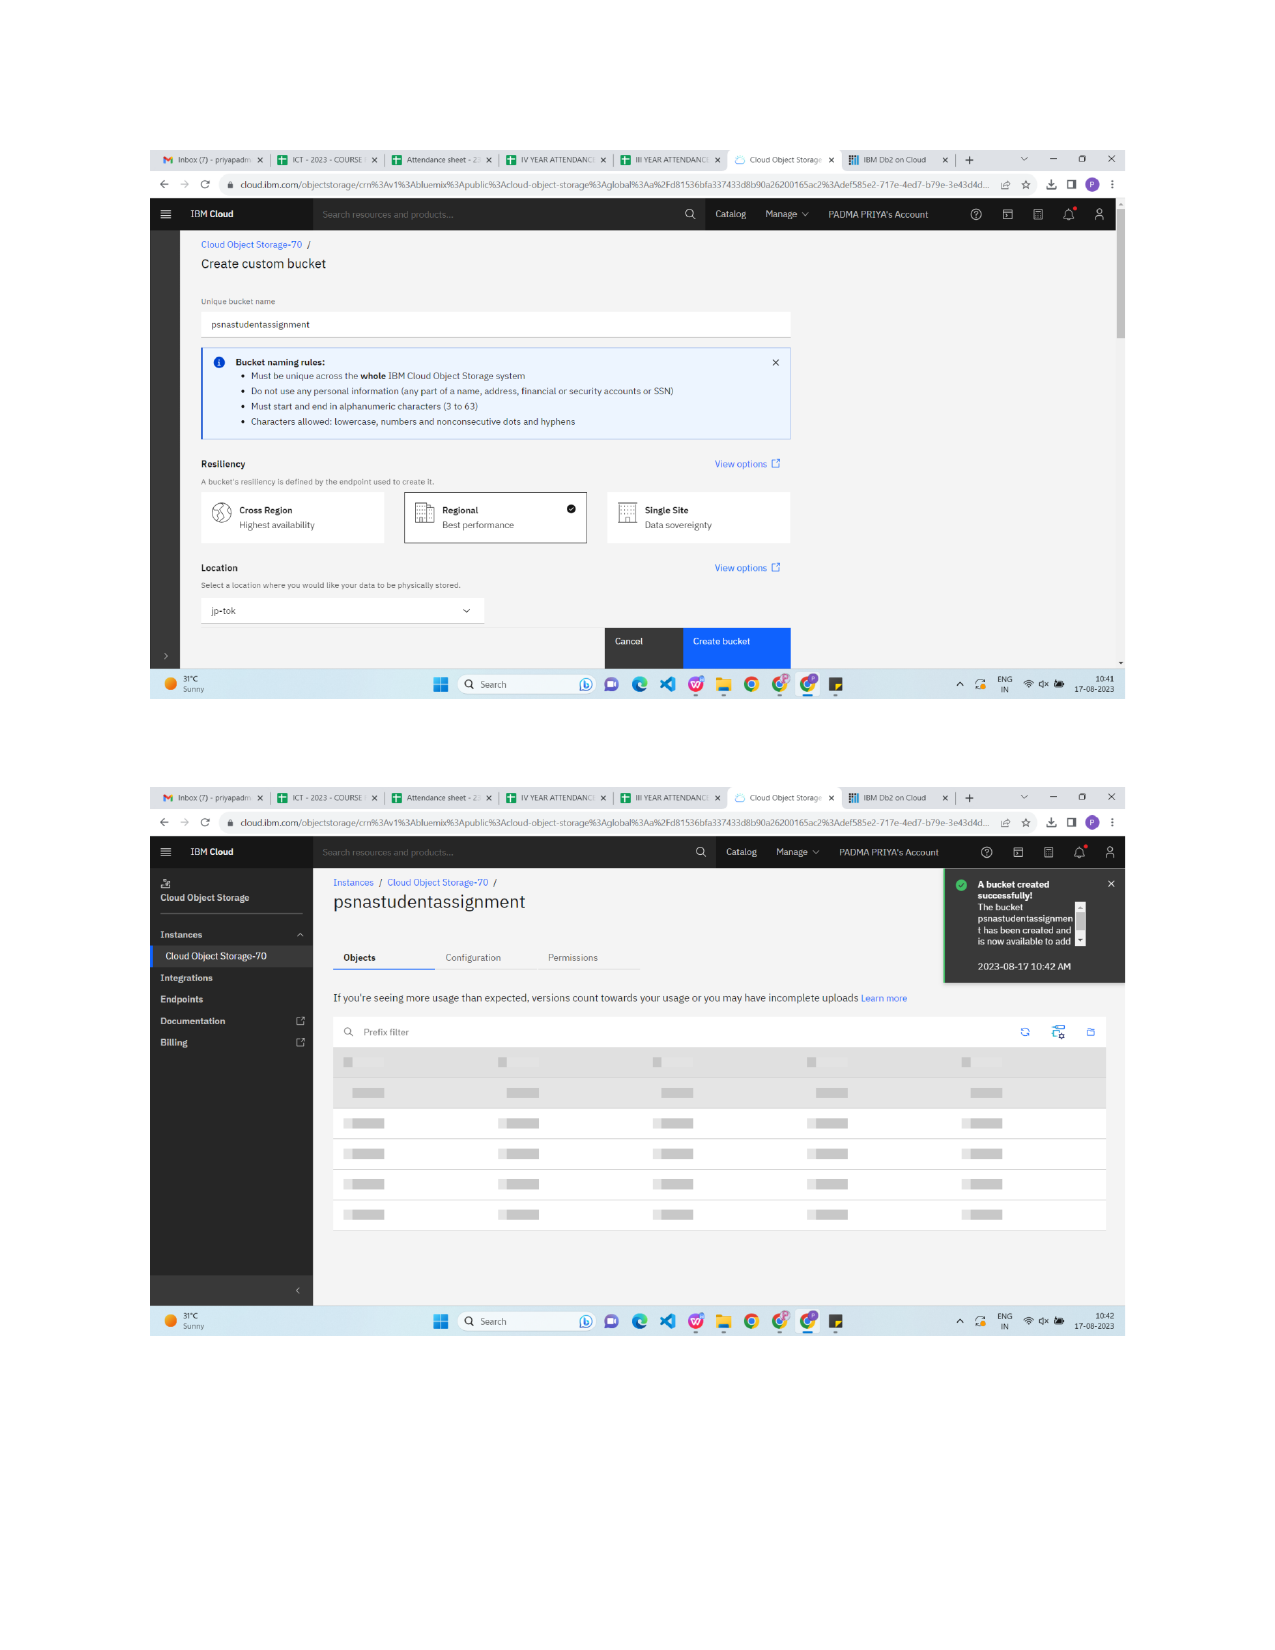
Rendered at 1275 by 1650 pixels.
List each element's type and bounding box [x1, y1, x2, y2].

picture [150, 150, 1125, 699]
picture [150, 787, 1125, 1336]
